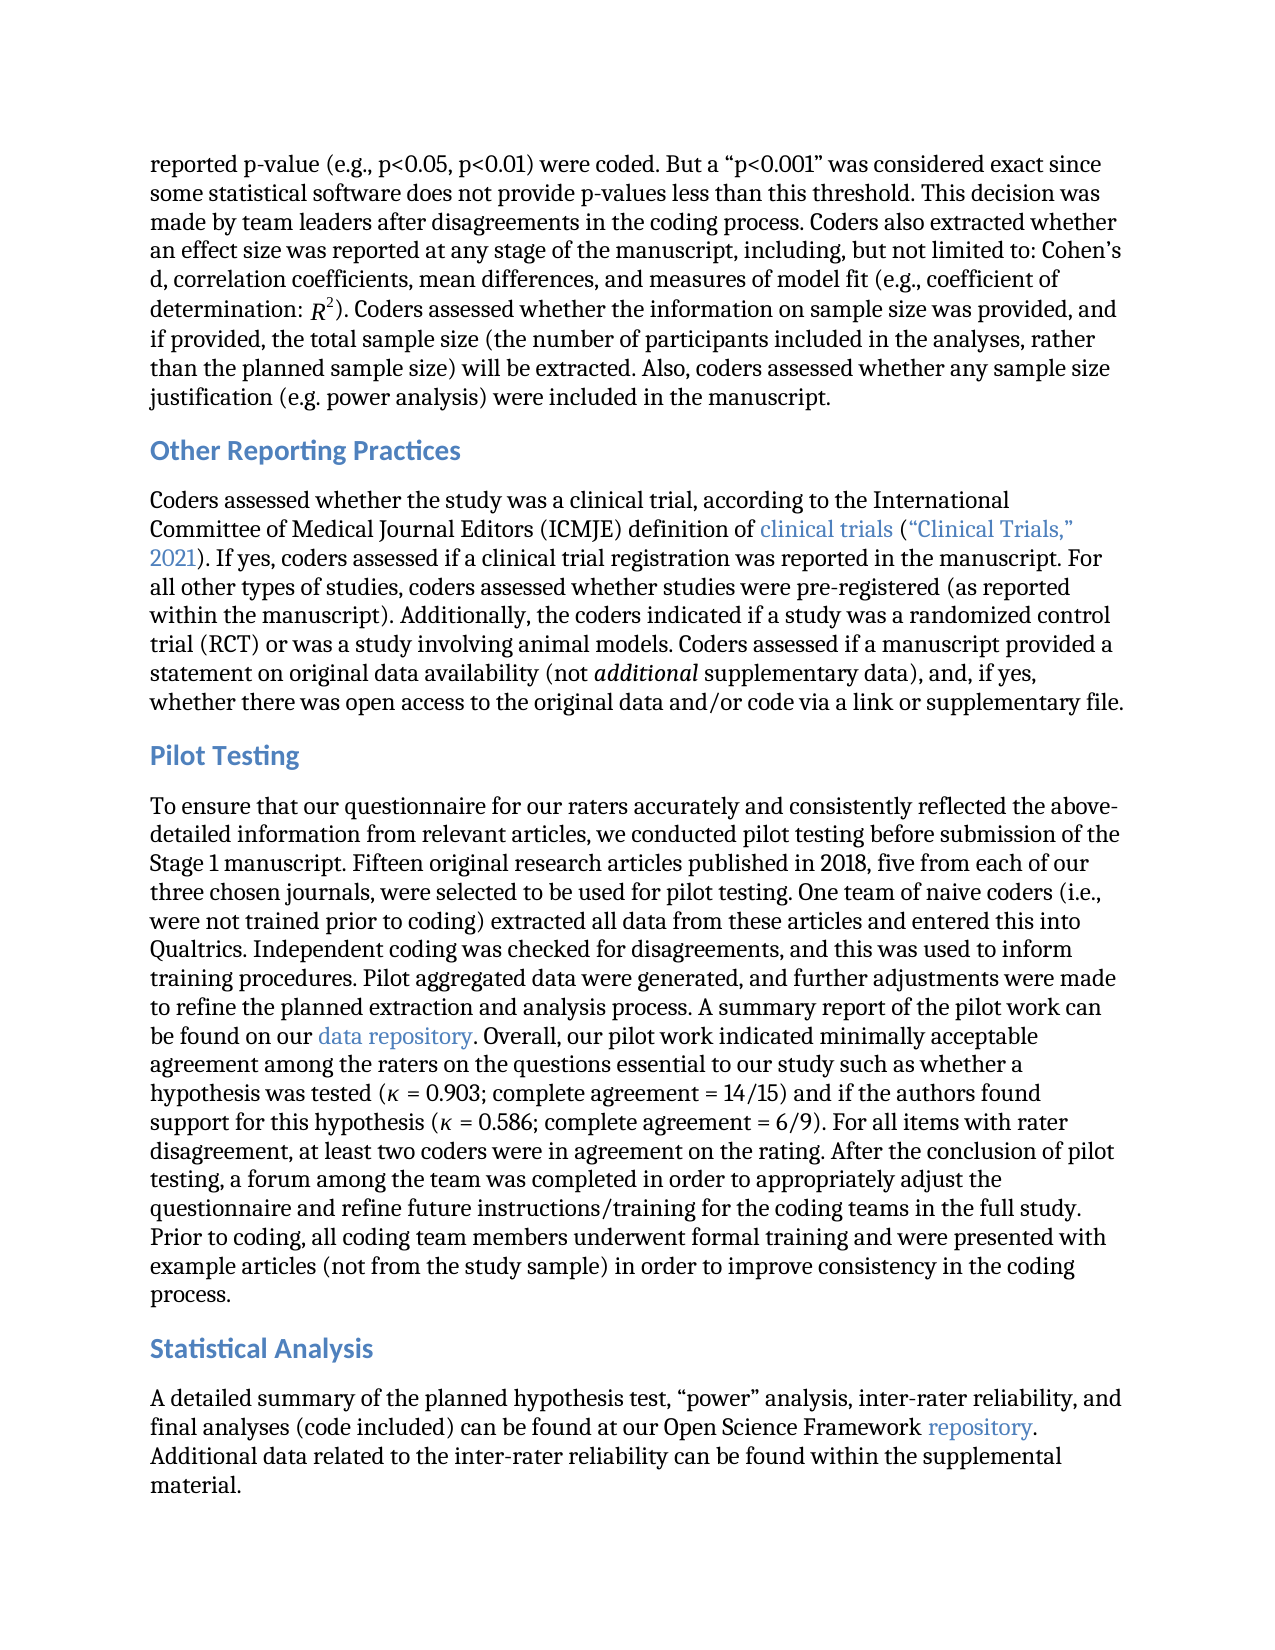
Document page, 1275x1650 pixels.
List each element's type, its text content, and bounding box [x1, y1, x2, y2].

text To ensure that our questionnaire for our raters accurately and consistently reflected the above-detailed information from relevant articles, we conducted pilot testing before submission of the Stage 1 manuscript. Fifteen original research articles published in 2018, five from each of our three chosen journals, were selected to be used for pilot testing. One team of naive coders (i.e., were not trained prior to coding) extracted all data from these articles and entered this into Qualtrics. Independent coding was checked for disagreements, and this was used to inform training procedures. Pilot aggregated data were generated, and further adjustments were made to refine the planned extraction and analysis process. A summary report of the pilot work can be found on our data repository. Overall, our pilot work indicated minimally acceptable agreement among the raters on the questions essential to our study such as whether a hypothesis was tested ( = 0.903; complete agreement = 14/15) and if the authors found support for this hypothesis ( = 0.586; complete agreement = 6/9). For all items with rater disagreement, at least two coders were in agreement on the rating. After the conclusion of pilot testing, a forum among the team was completed in order to appropriately adjust the questionnaire and refine future instructions/training for the coding teams in the full study. Prior to coding, all coding team members underwent formal training and were presented with example articles (not from the study sample) in order to improve consistency in the coding process. [150, 792, 1125, 1309]
subtitle Statistical Analysis [150, 1330, 1125, 1366]
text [150, 150, 1125, 411]
text Coders assessed whether the study was a clinical trial, according to the International Committee of Medical Journal Editors (ICMJE) definition of clinical trials (“Clinical Trials,” 2021). If yes, coders assessed if a clinical trial registration was reported in the manuscript. For all other types of studies, coders assessed whether studies were pre-registered (as reported within the manuscript). Additionally, the coders indicated if a study was a randomized control trial (RCT) or was a study involving animal models. Coders assessed if a manuscript provided a statement on original data availability (not additional supplementary data), and, if yes, whether there was open access to the original data and/or code via a link or supplementary file. [150, 486, 1125, 716]
subtitle Pilot Testing [150, 737, 1125, 773]
text A detailed summary of the planned hypothesis test, “power” analysis, inter-rater reliability, and final analyses (code included) can be found at our Open Science Framework repository. Additional data related to the inter-rater reliability can be found within the supplemental material. [150, 1384, 1125, 1499]
subtitle Other Reporting Practices [150, 432, 1125, 468]
